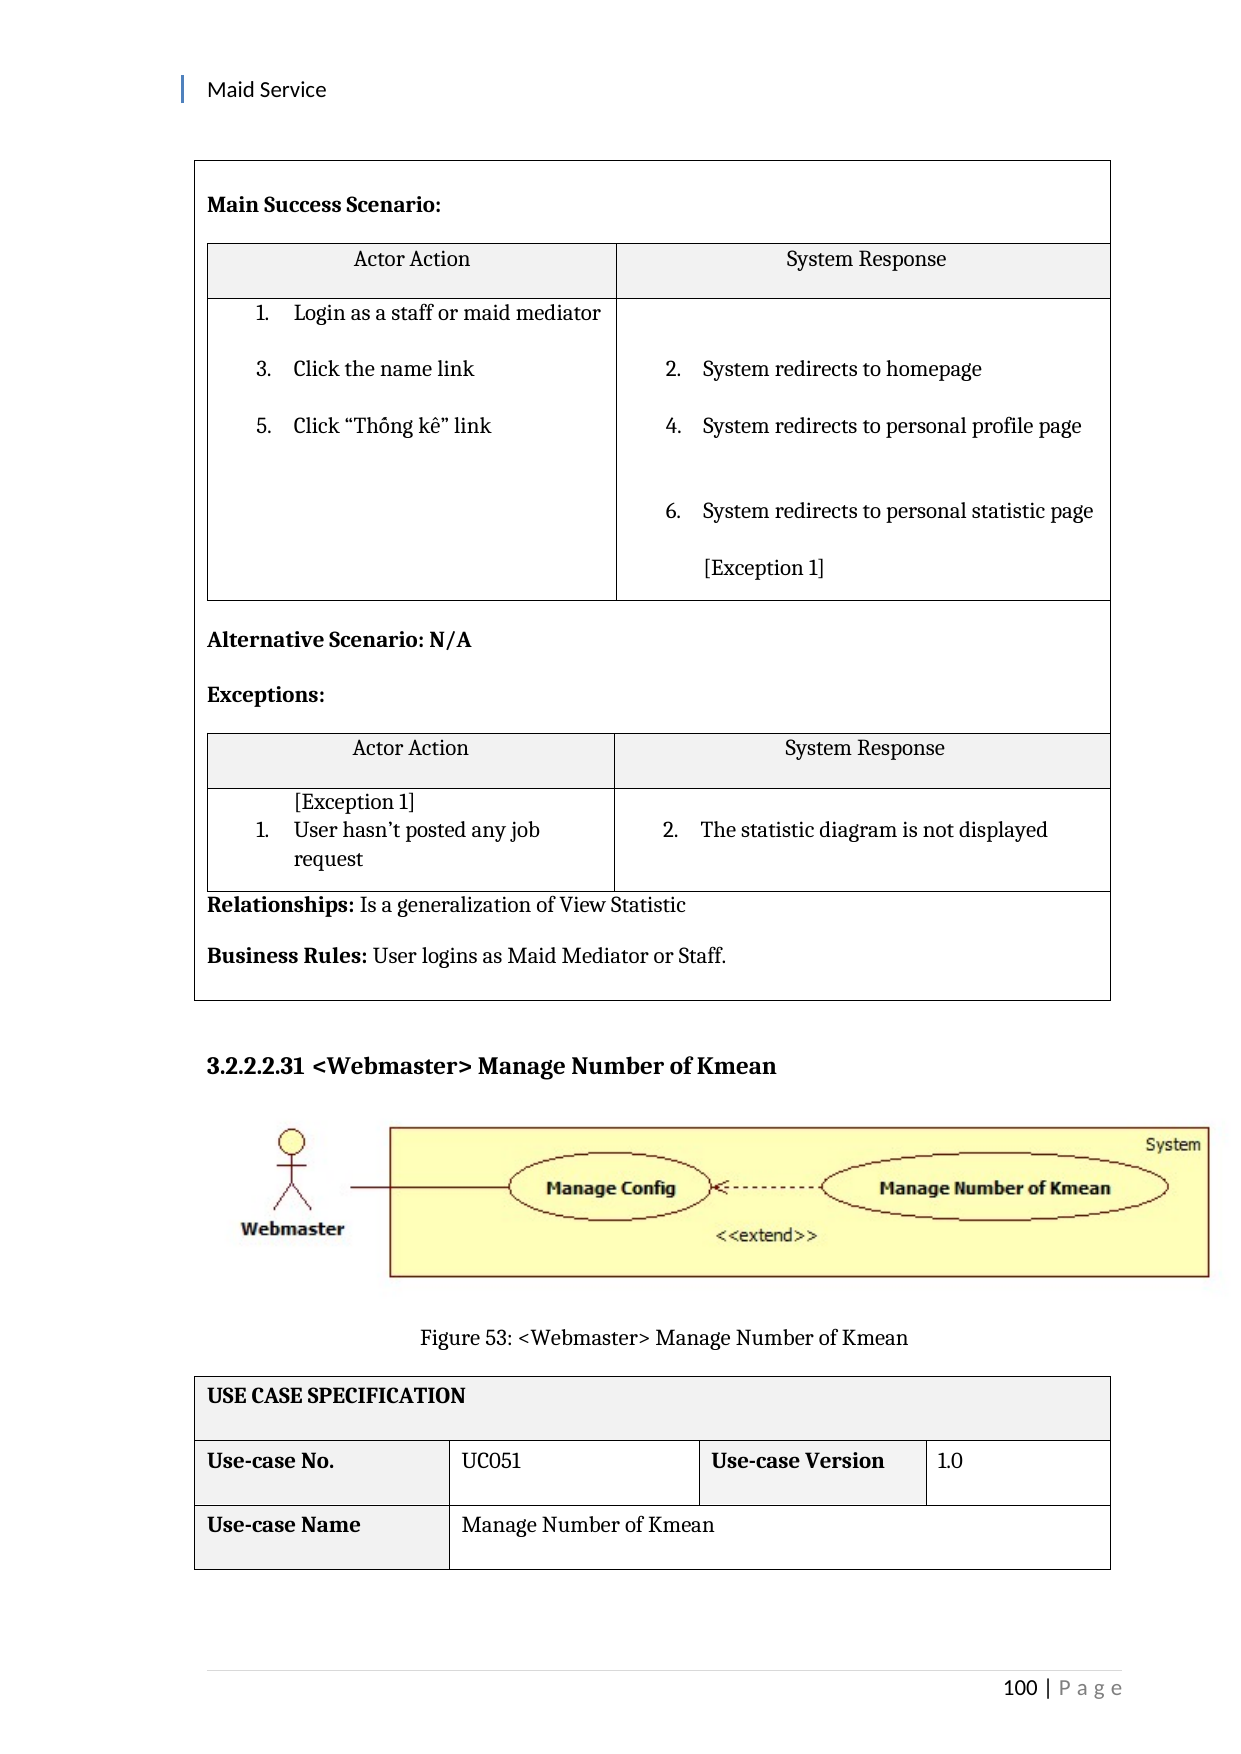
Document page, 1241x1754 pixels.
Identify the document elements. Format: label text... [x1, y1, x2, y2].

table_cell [195, 161, 1110, 1000]
table_cell Manage Number of Kmean [450, 1506, 1110, 1569]
subtitle <Webmaster> Manage Number of Kmean [207, 1052, 1122, 1081]
table_cell UC051 [450, 1441, 699, 1504]
table_cell Use-case Version [700, 1441, 926, 1504]
table_cell Use-case No. [195, 1441, 449, 1504]
table_header USE CASE SPECIFICATION [195, 1377, 1110, 1440]
picture [202, 1096, 1240, 1309]
table_cell 1.0 [927, 1441, 1110, 1504]
table_cell Use-case Name [195, 1506, 449, 1569]
